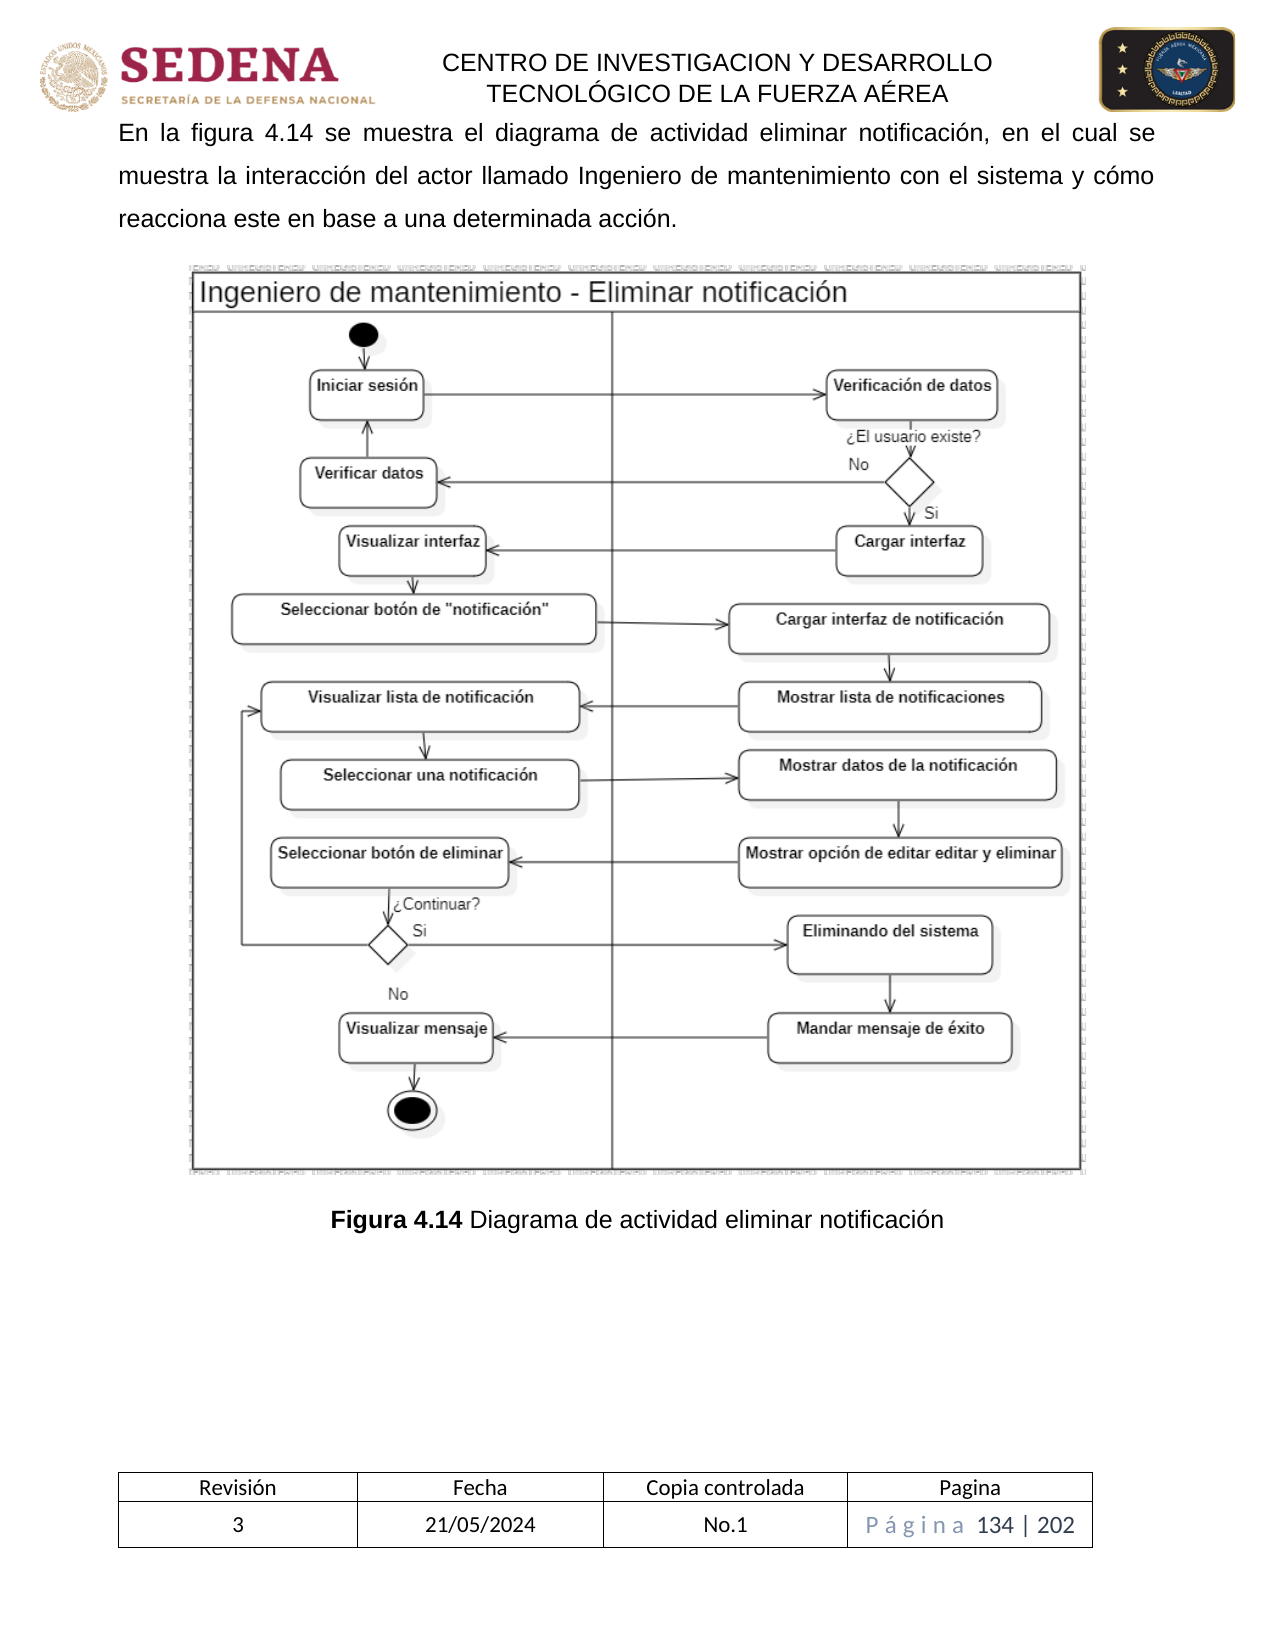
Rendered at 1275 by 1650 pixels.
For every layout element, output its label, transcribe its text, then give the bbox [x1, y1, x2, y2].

text En la figura 4.14 se muestra el diagrama de actividad eliminar notificación, en el cual se muestra la interacción del actor llamado Ingeniero de mantenimiento con el sistema y cómo reacciona este en base a una determinada acción. [118, 118, 1157, 233]
picture [188, 265, 1087, 1175]
picture [39, 27, 1236, 112]
